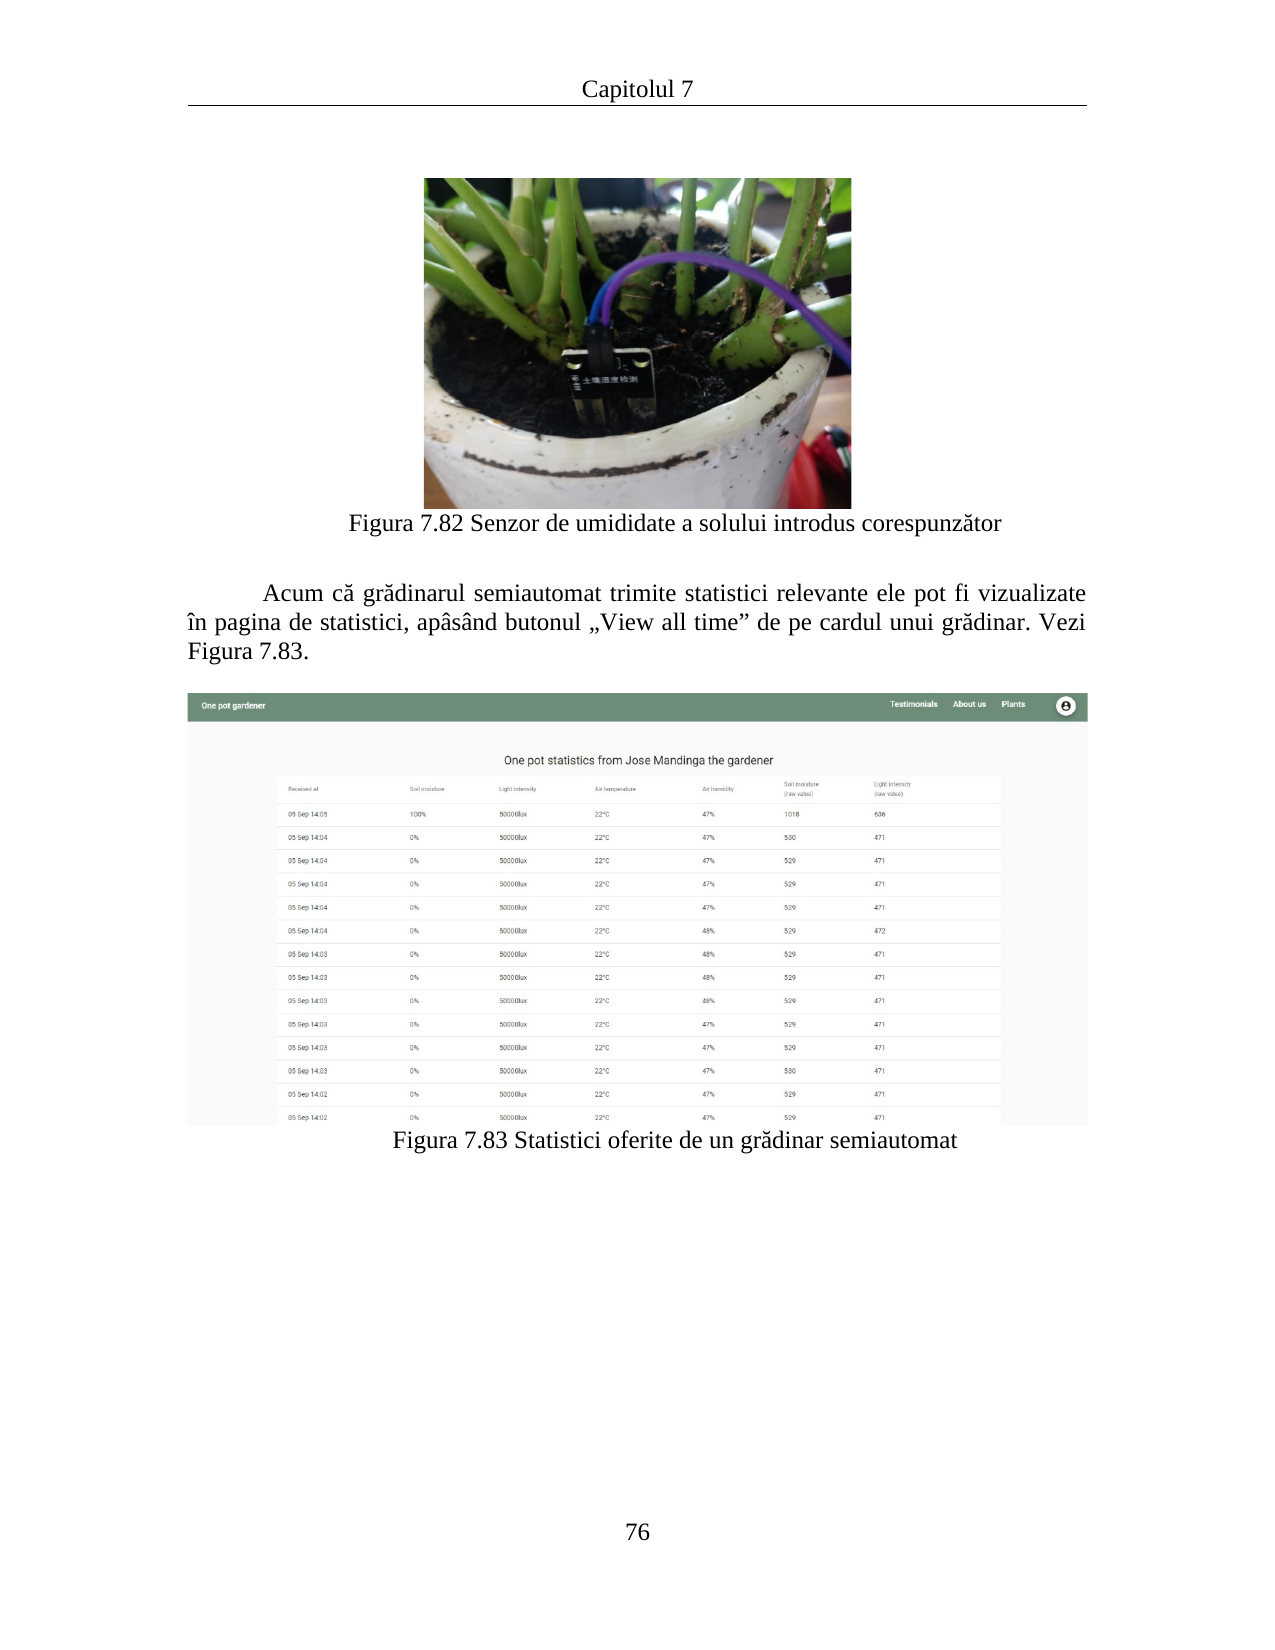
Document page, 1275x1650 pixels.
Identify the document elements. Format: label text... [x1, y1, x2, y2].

picture [187, 693, 1088, 1126]
picture [423, 178, 852, 509]
